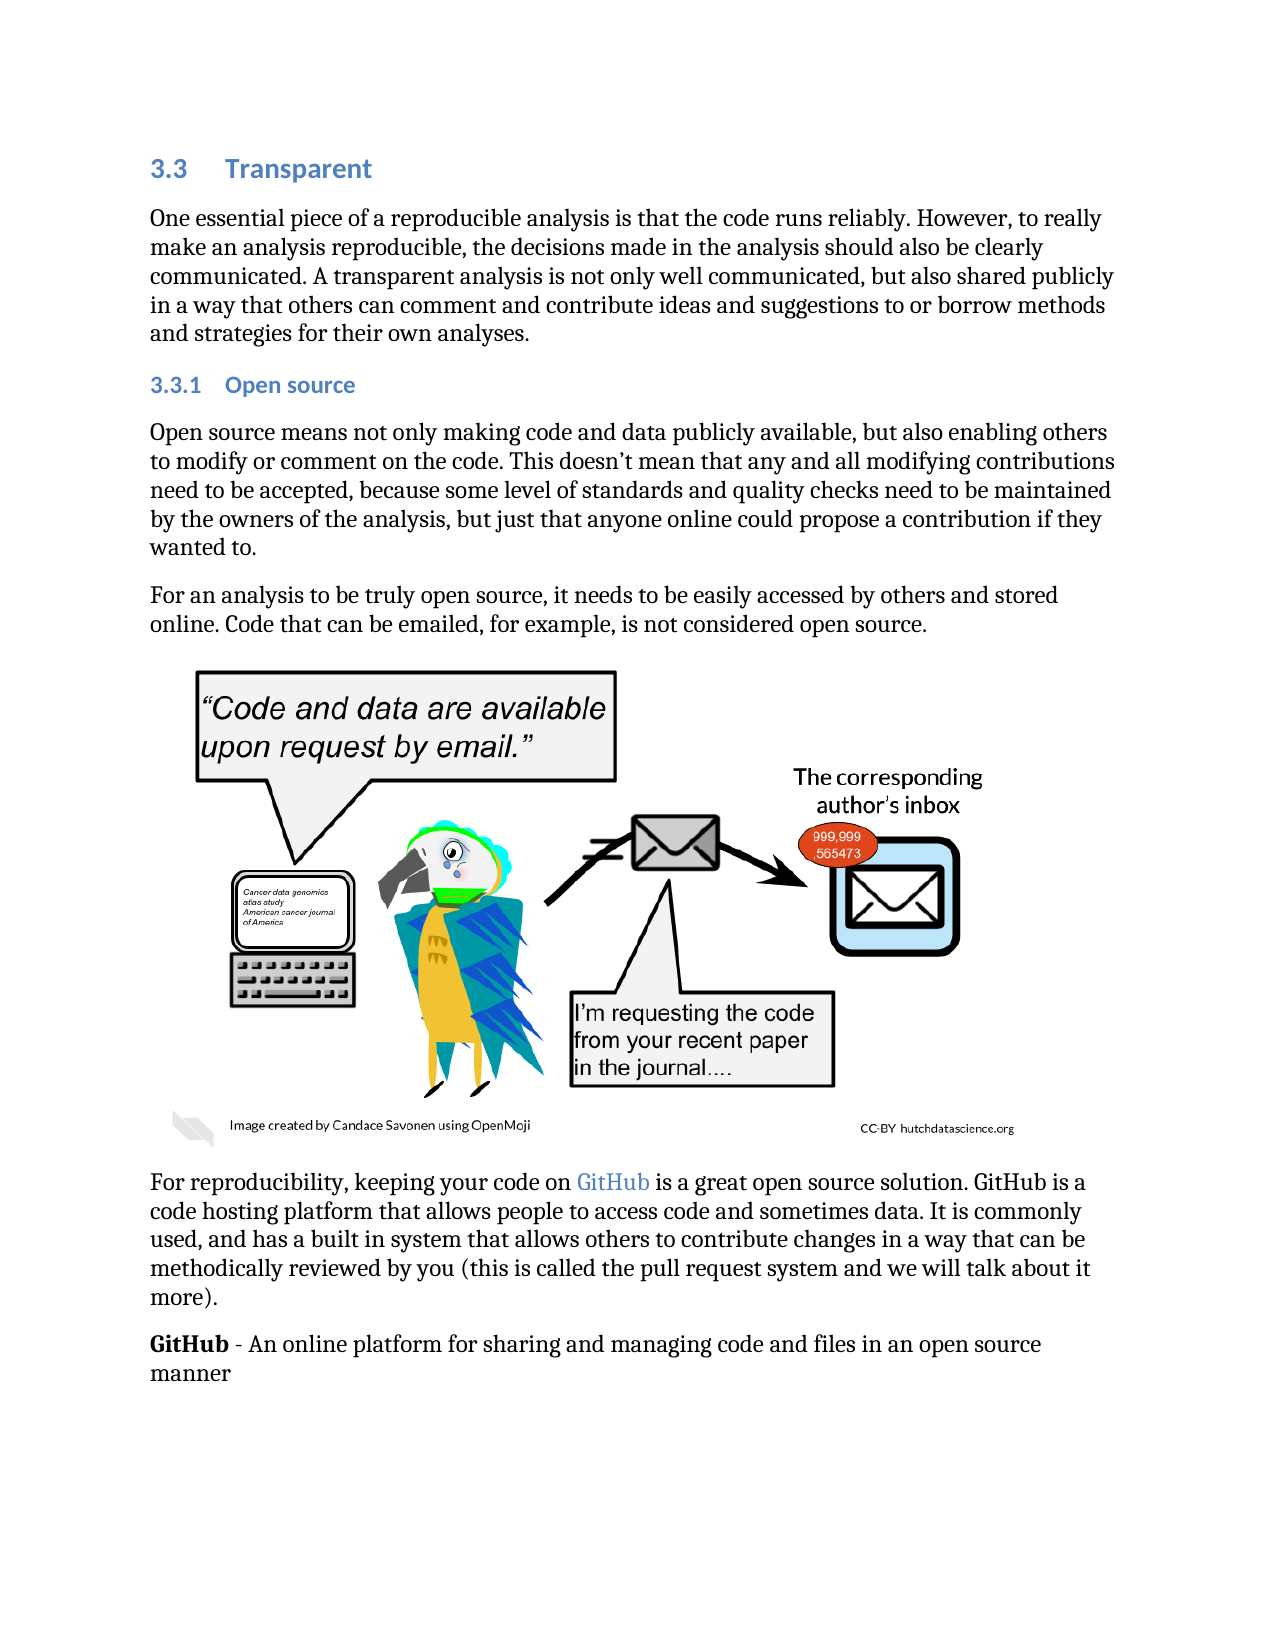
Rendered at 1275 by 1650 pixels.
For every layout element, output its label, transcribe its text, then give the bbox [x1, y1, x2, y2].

subtitle 3.3.1 Open source [150, 369, 1125, 399]
text One essential piece of a reproducible analysis is that the code runs reliably. However, to really make an analysis reproducible, the decisions made in the analysis should also be clearly communicated. A transparent analysis is not only well communicated, but also shared publicly in a way that others can comment and contribute ideas and suggestions to or borrow methods and strategies for their own analyses. [150, 204, 1125, 348]
subtitle 3.3 Transparent [150, 150, 1125, 186]
text For an analysis to be truly open source, it needs to be easily accessed by others and stored online. Code that can be emailed, for example, is not considered open source. [150, 581, 1125, 638]
text GitHub - An online platform for sharing and managing code and files in an open source manner [150, 1330, 1125, 1388]
text Open source means not only making code and data publicly available, but also enabling others to modify or comment on the code. This doesn’t mean that any and all modifying contributions need to be accepted, because some level of standards and quality checks need to be maintained by the owners of the analysis, but just that anyone online could propose a contribution if they wanted to. [150, 418, 1125, 562]
text For reproducibility, keeping your code on GitHub is a great open source solution. GitHub is a code hosting platform that allows people to access code and sometimes data. It is commonly used, and has a built in system that allows others to contribute changes in a way that can be methodically reviewed by you (this is called the pull request system and we will talk about it more). [150, 1168, 1125, 1312]
picture [168, 657, 1044, 1150]
